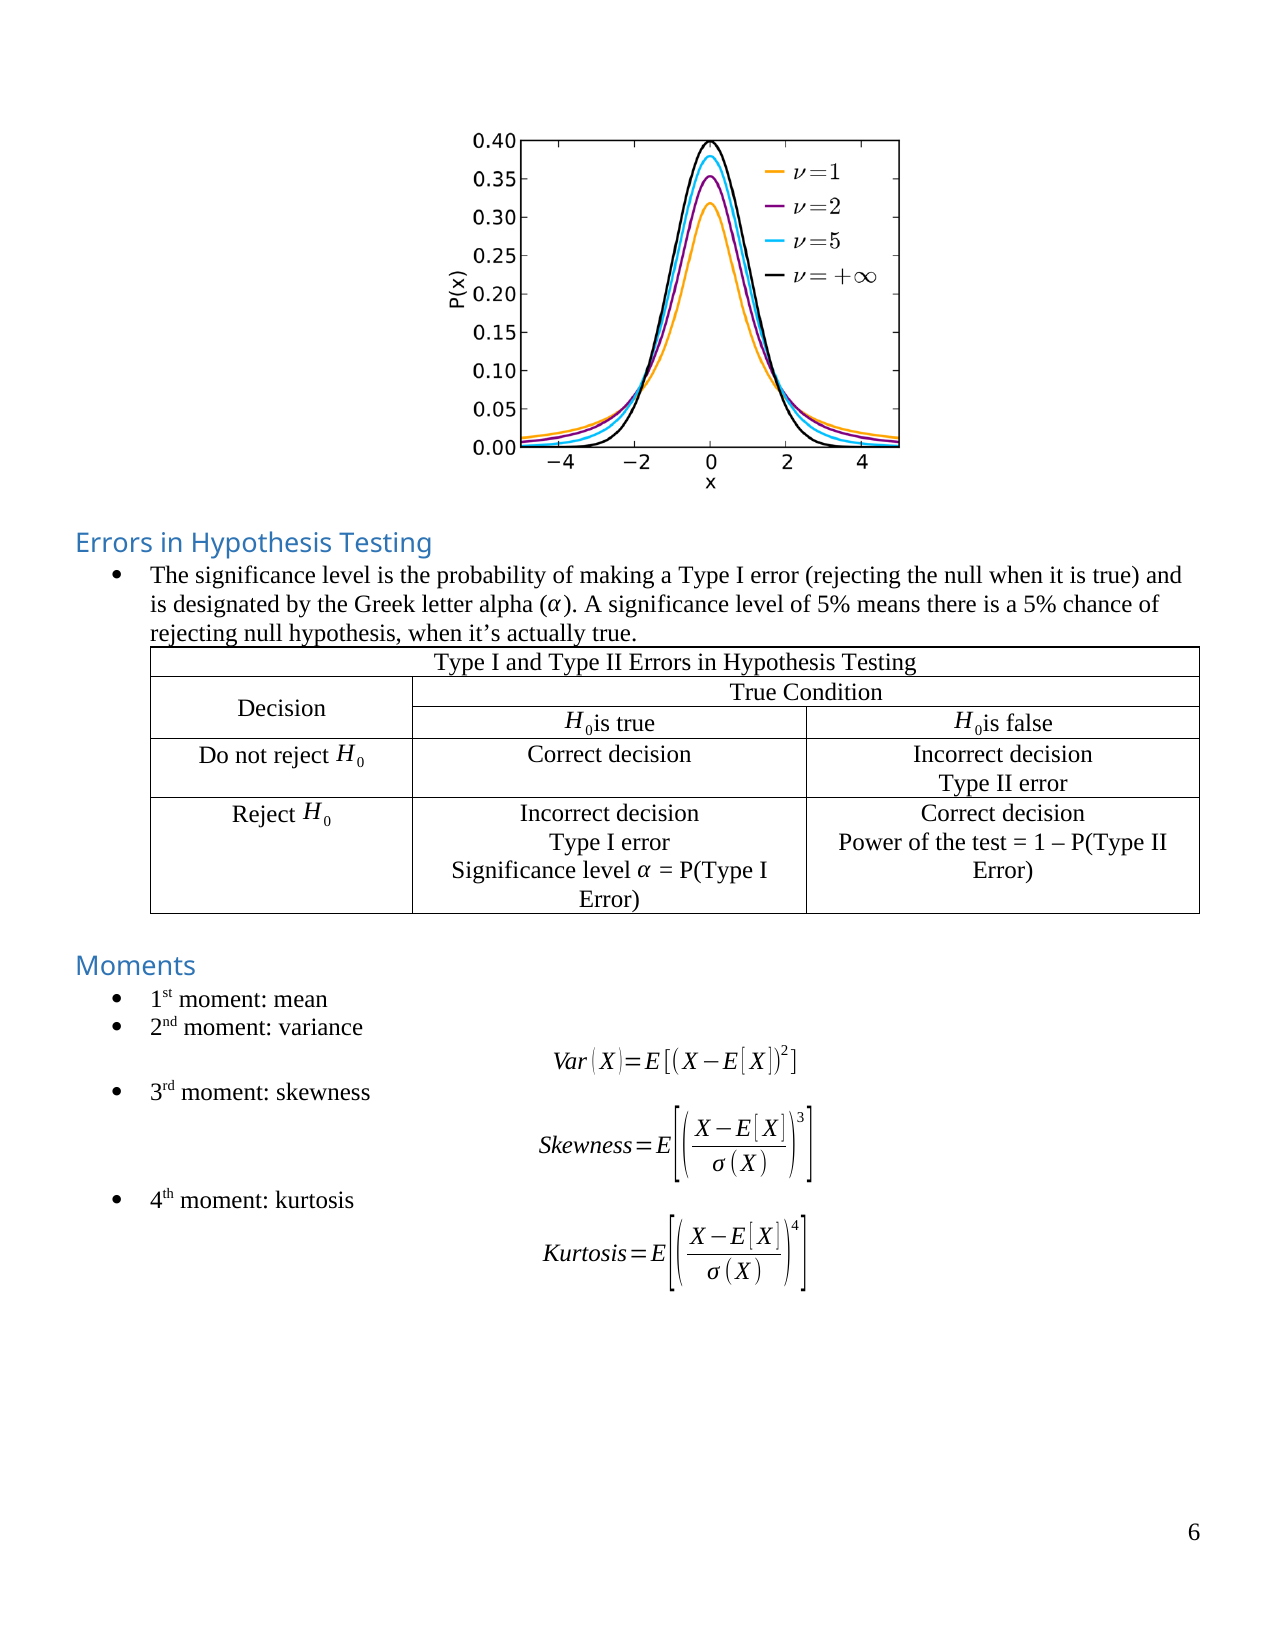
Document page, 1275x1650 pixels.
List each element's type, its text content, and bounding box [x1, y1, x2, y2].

table_cell is false [807, 707, 1199, 738]
table_cell True Condition [413, 677, 1199, 706]
table_cell Correct decision Power of the test = 1 – P(Type II Error) [807, 798, 1199, 913]
table_cell Reject [151, 798, 412, 913]
list 2nd moment: variance [112, 1012, 1200, 1041]
table_cell Decision [151, 677, 412, 738]
list 3rd moment: skewness [112, 1077, 1200, 1105]
table_cell Do not reject [151, 739, 412, 797]
list The significance level is the probability of making a Type I error (rejecting the null when it is true) and is designated by the Greek letter alpha (). A significance level of 5% means there is a 5% chance of rejecting null hypothesis, when it’s actually true. [112, 560, 1200, 646]
table_cell is true [413, 707, 806, 738]
table_cell Correct decision [413, 739, 806, 797]
subtitle Moments [75, 947, 1200, 984]
table_cell Incorrect decision Type II error [807, 739, 1199, 797]
subtitle Errors in Hypothesis Testing [75, 523, 1200, 560]
table_header Type I and Type II Errors in Hypothesis Testing [151, 648, 1199, 676]
list 1st moment: mean [112, 984, 1200, 1012]
picture [446, 132, 904, 491]
list 4th moment: kurtosis [112, 1185, 1200, 1213]
table_cell Incorrect decision Type I error Significance level = P(Type I Error) [413, 798, 806, 913]
